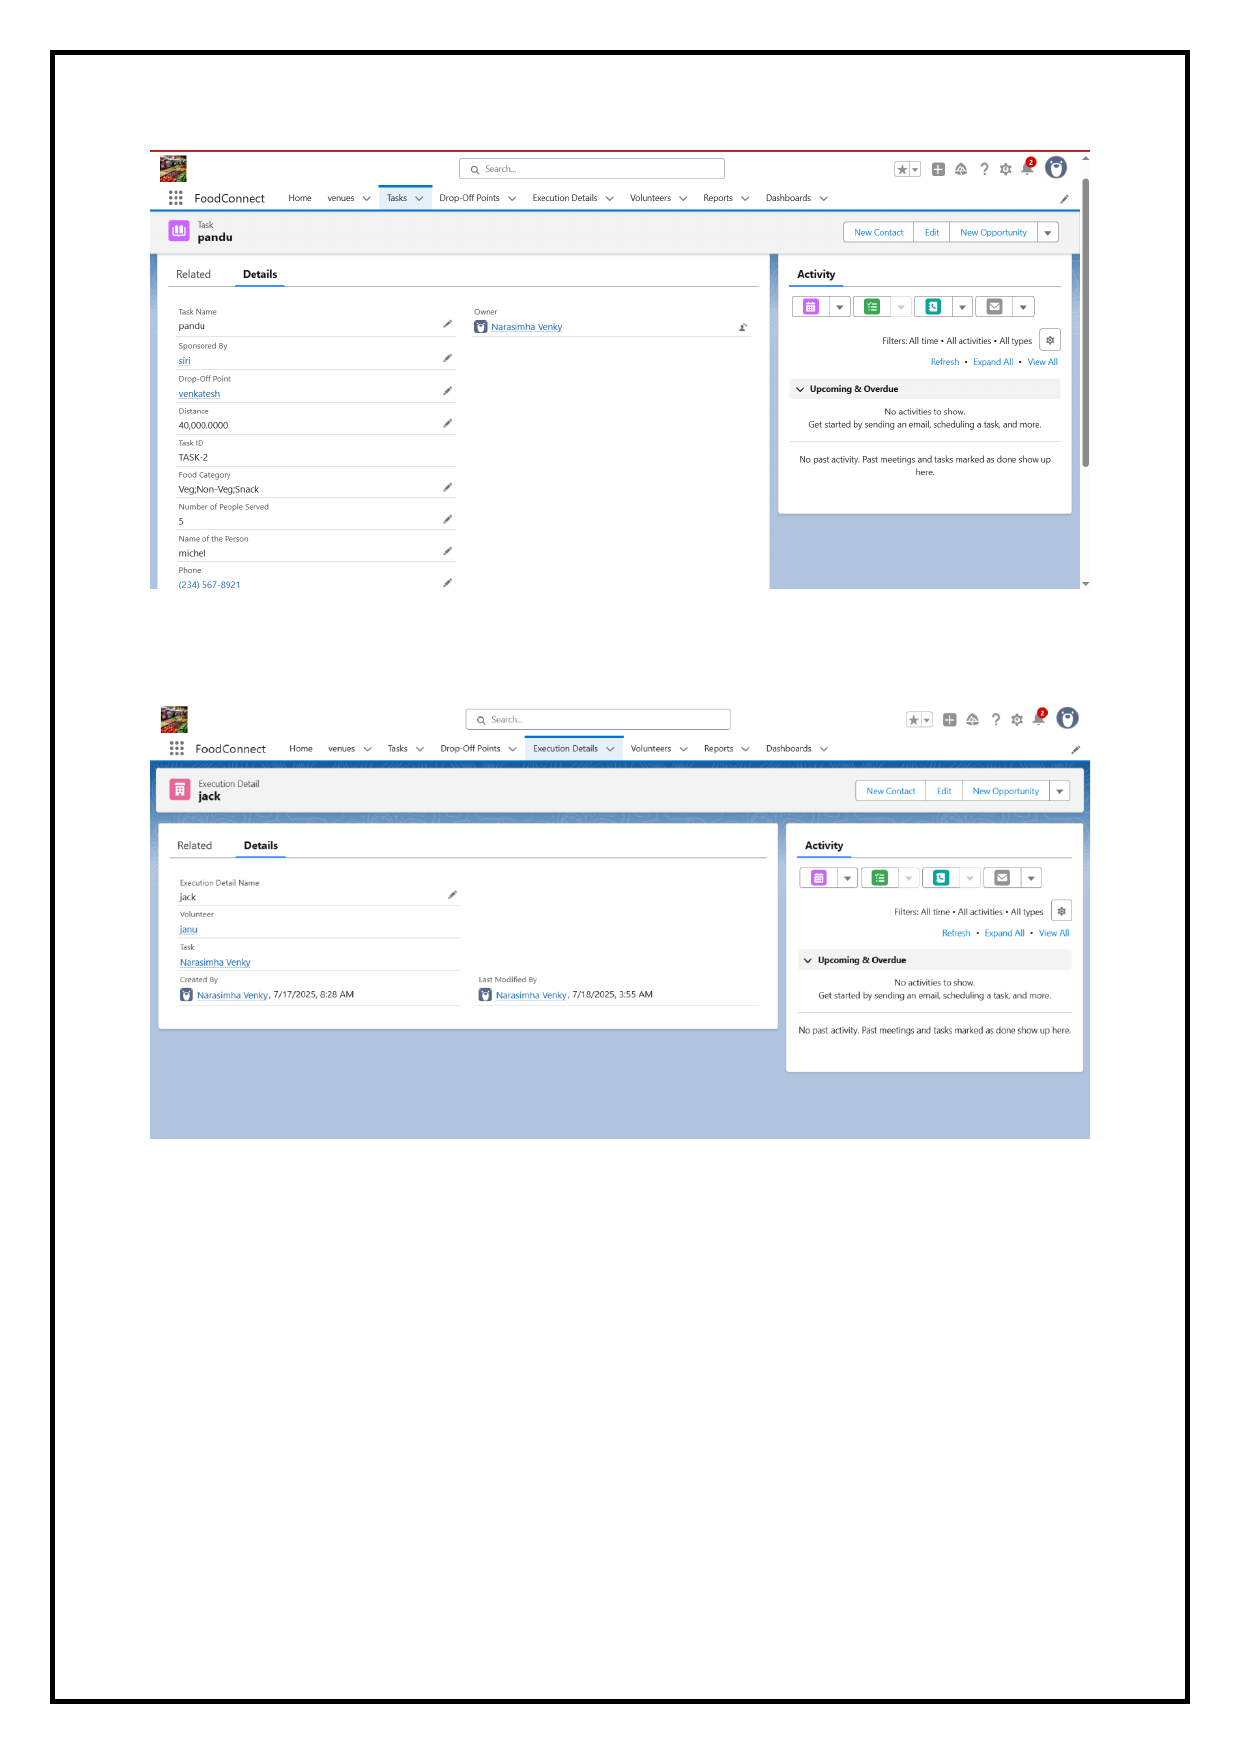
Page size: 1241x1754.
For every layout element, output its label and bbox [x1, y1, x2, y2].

picture [150, 703, 1091, 1139]
picture [150, 150, 1091, 589]
